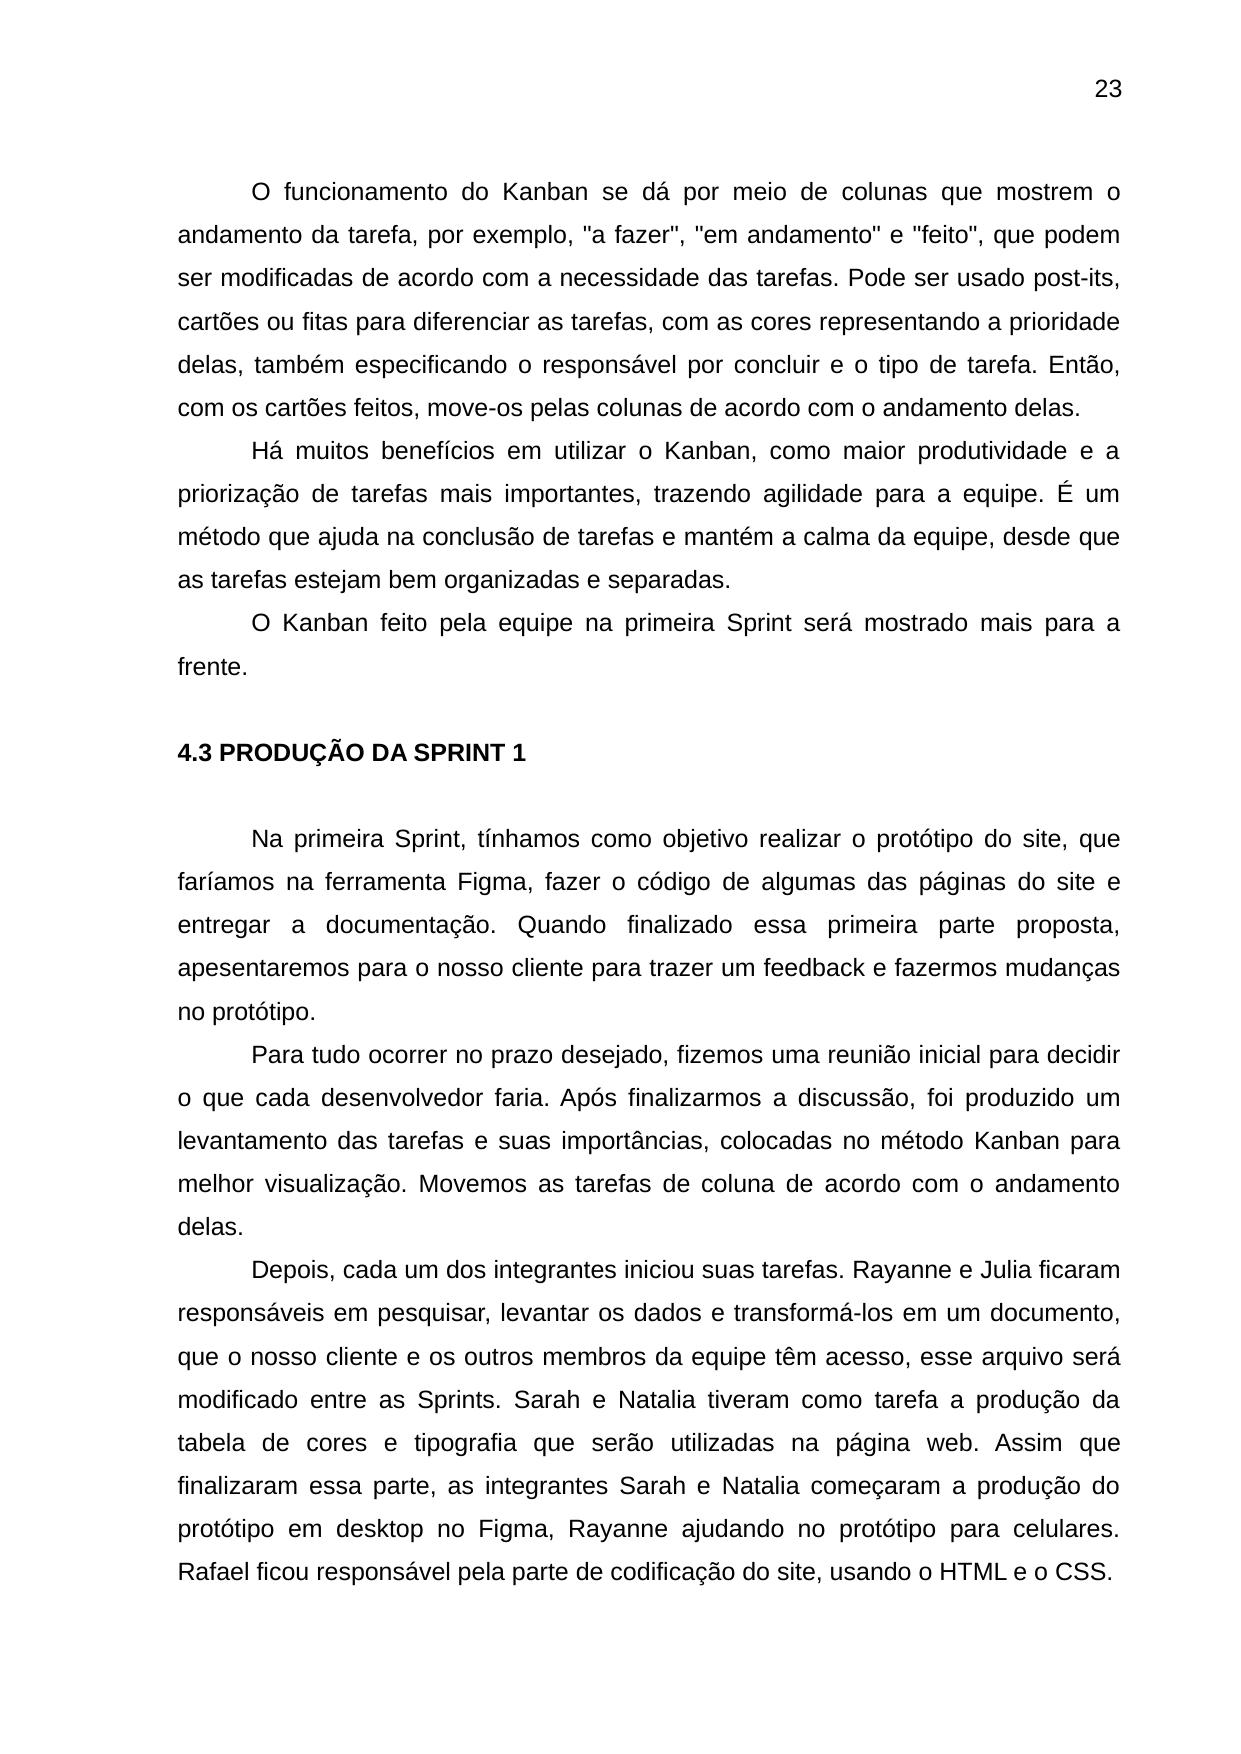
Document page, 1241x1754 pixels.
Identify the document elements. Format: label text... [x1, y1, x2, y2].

text O Kanban feito pela equipe na primeira Sprint será mostrado mais para a frente. [177, 608, 1122, 680]
text Na primeira Sprint, tínhamos como objetivo realizar o protótipo do site, que faríamos na ferramenta Figma, fazer o código de algumas das páginas do site e entregar a documentação. Quando finalizado essa primeira parte proposta, apesentaremos para o nosso cliente para trazer um feedback e fazermos mudanças no protótipo. [177, 824, 1122, 1025]
text Para tudo ocorrer no prazo desejado, fizemos uma reunião inicial para decidir o que cada desenvolvedor faria. Após finalizarmos a discussão, foi produzido um levantamento das tarefas e suas importâncias, colocadas no método Kanban para melhor visualização. Movemos as tarefas de coluna de acordo com o andamento delas. [177, 1040, 1122, 1241]
text Depois, cada um dos integrantes iniciou suas tarefas. Rayanne e Julia ficaram responsáveis em pesquisar, levantar os dados e transformá-los em um documento, que o nosso cliente e os outros membros da equipe têm acesso, esse arquivo será modificado entre as Sprints. Sarah e Natalia tiveram como tarefa a produção da tabela de cores e tipografia que serão utilizadas na página web. Assim que finalizaram essa parte, as integrantes Sarah e Natalia começaram a produção do protótipo em desktop no Figma, Rayanne ajudando no protótipo para celulares. Rafael ficou responsável pela parte de codificação do site, usando o HTML e o CSS. [177, 1255, 1122, 1586]
text Há muitos benefícios em utilizar o Kanban, como maior produtividade e a priorização de tarefas mais importantes, trazendo agilidade para a equipe. É um método que ajuda na conclusão de tarefas e mantém a calma da equipe, desde que as tarefas estejam bem organizadas e separadas. [177, 436, 1122, 594]
text O funcionamento do Kanban se dá por meio de colunas que mostrem o andamento da tarefa, por exemplo, "a fazer", "em andamento" e "feito", que podem ser modificadas de acordo com a necessidade das tarefas. Pode ser usado post-its, cartões ou fitas para diferenciar as tarefas, com as cores representando a prioridade delas, também especificando o responsável por concluir e o tipo de tarefa. Então, com os cartões feitos, move-os pelas colunas de acordo com o andamento delas. [177, 177, 1122, 422]
text 4.3 PRODUÇÃO DA SPRINT 1 [103, 738, 1122, 767]
